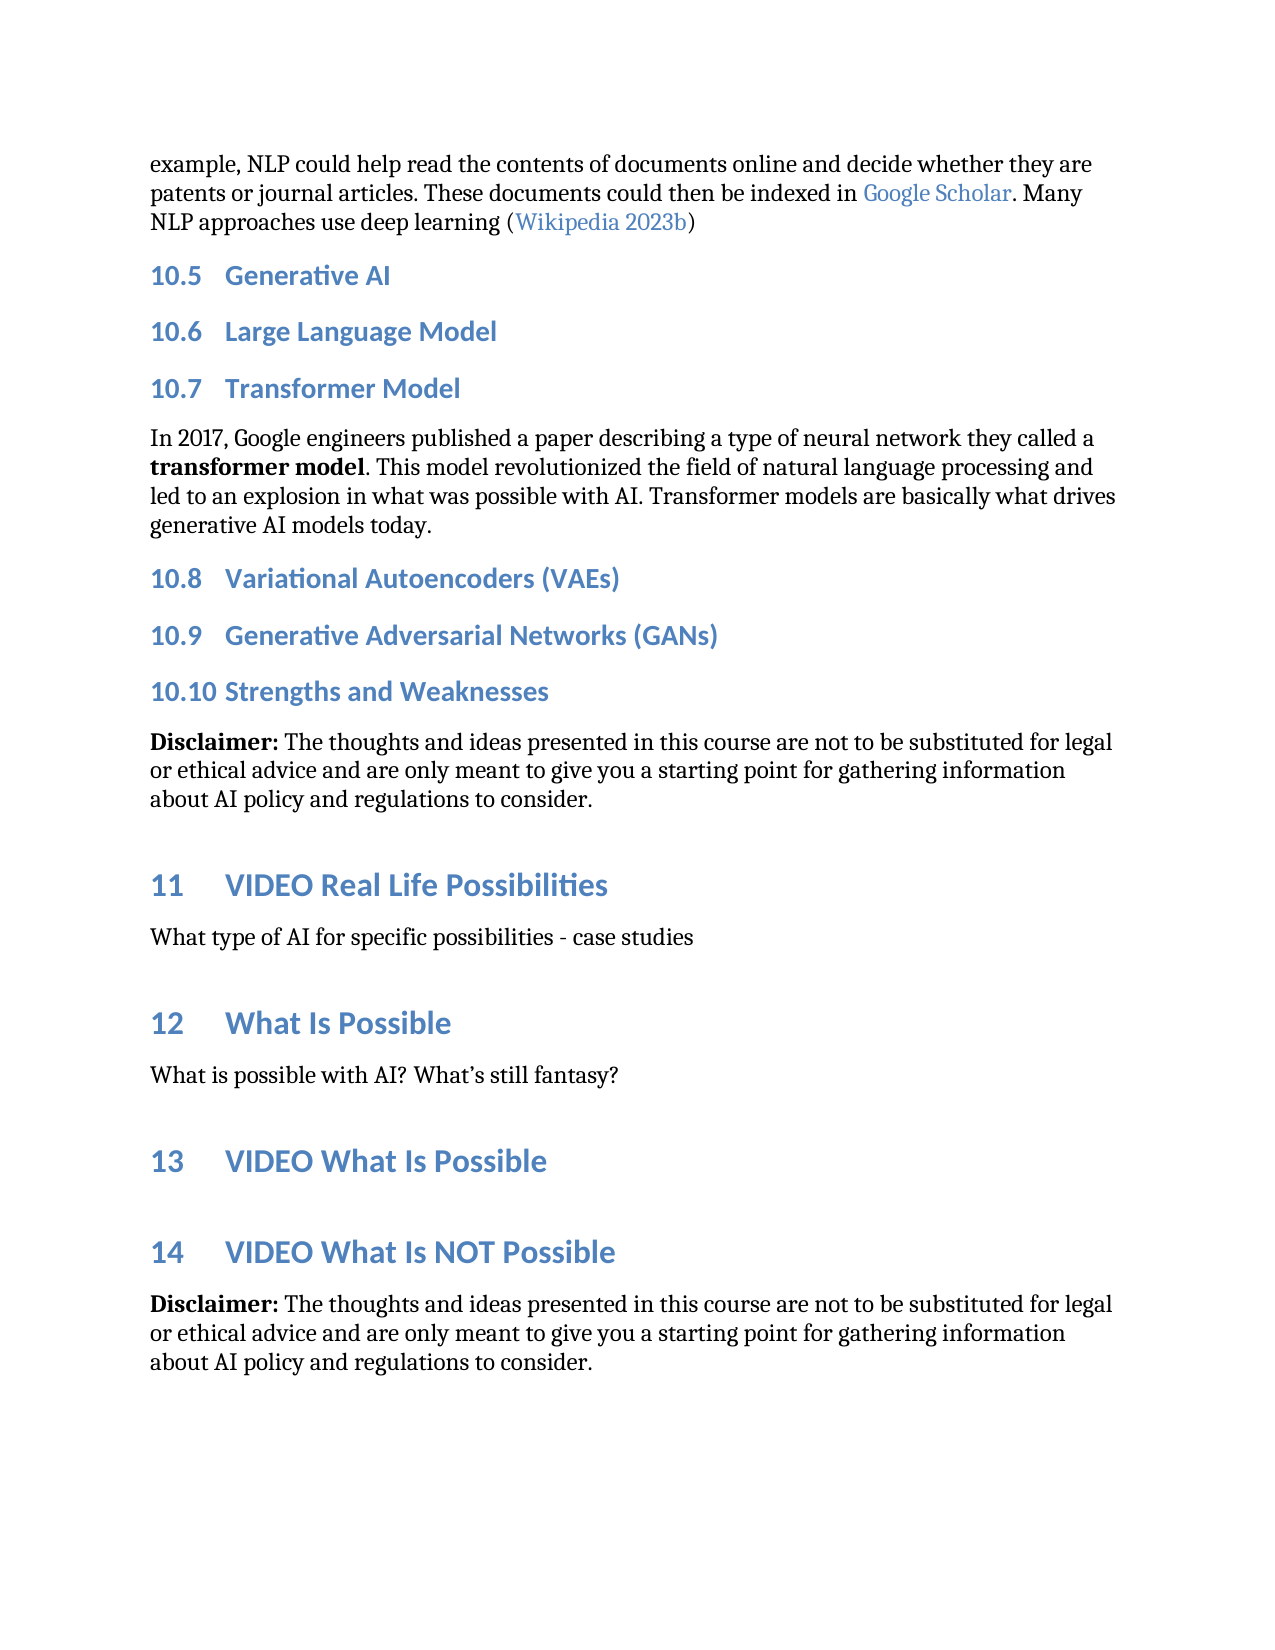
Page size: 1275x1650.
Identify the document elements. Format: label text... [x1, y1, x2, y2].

subtitle 14 VIDEO What Is NOT Possible [150, 1231, 1125, 1272]
subtitle 11 VIDEO Real Life Possibilities [150, 864, 1125, 904]
subtitle 10.5 Generative AI [150, 257, 1125, 293]
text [150, 1290, 1125, 1377]
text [150, 150, 1125, 236]
subtitle 10.8 Variational Autoencoders (VAEs) [150, 560, 1125, 596]
subtitle 12 What Is Possible [150, 1002, 1125, 1043]
subtitle 10.6 Large Language Model [150, 313, 1125, 349]
subtitle 10.7 Transformer Model [150, 370, 1125, 406]
text What is possible with AI? What’s still fantasy? [150, 1061, 1125, 1090]
text In 2017, Google engineers published a paper describing a type of neural network they called a transformer model. This model revolutionized the field of natural language processing and led to an explosion in what was possible with AI. Transformer models are basically what drives generative AI models today. [150, 424, 1125, 539]
text What type of AI for specific possibilities - case studies [150, 923, 1125, 952]
subtitle 13 VIDEO What Is Possible [150, 1140, 1125, 1181]
subtitle 10.10 Strengths and Weaknesses [150, 673, 1125, 709]
subtitle 10.9 Generative Adversarial Networks (GANs) [150, 617, 1125, 652]
